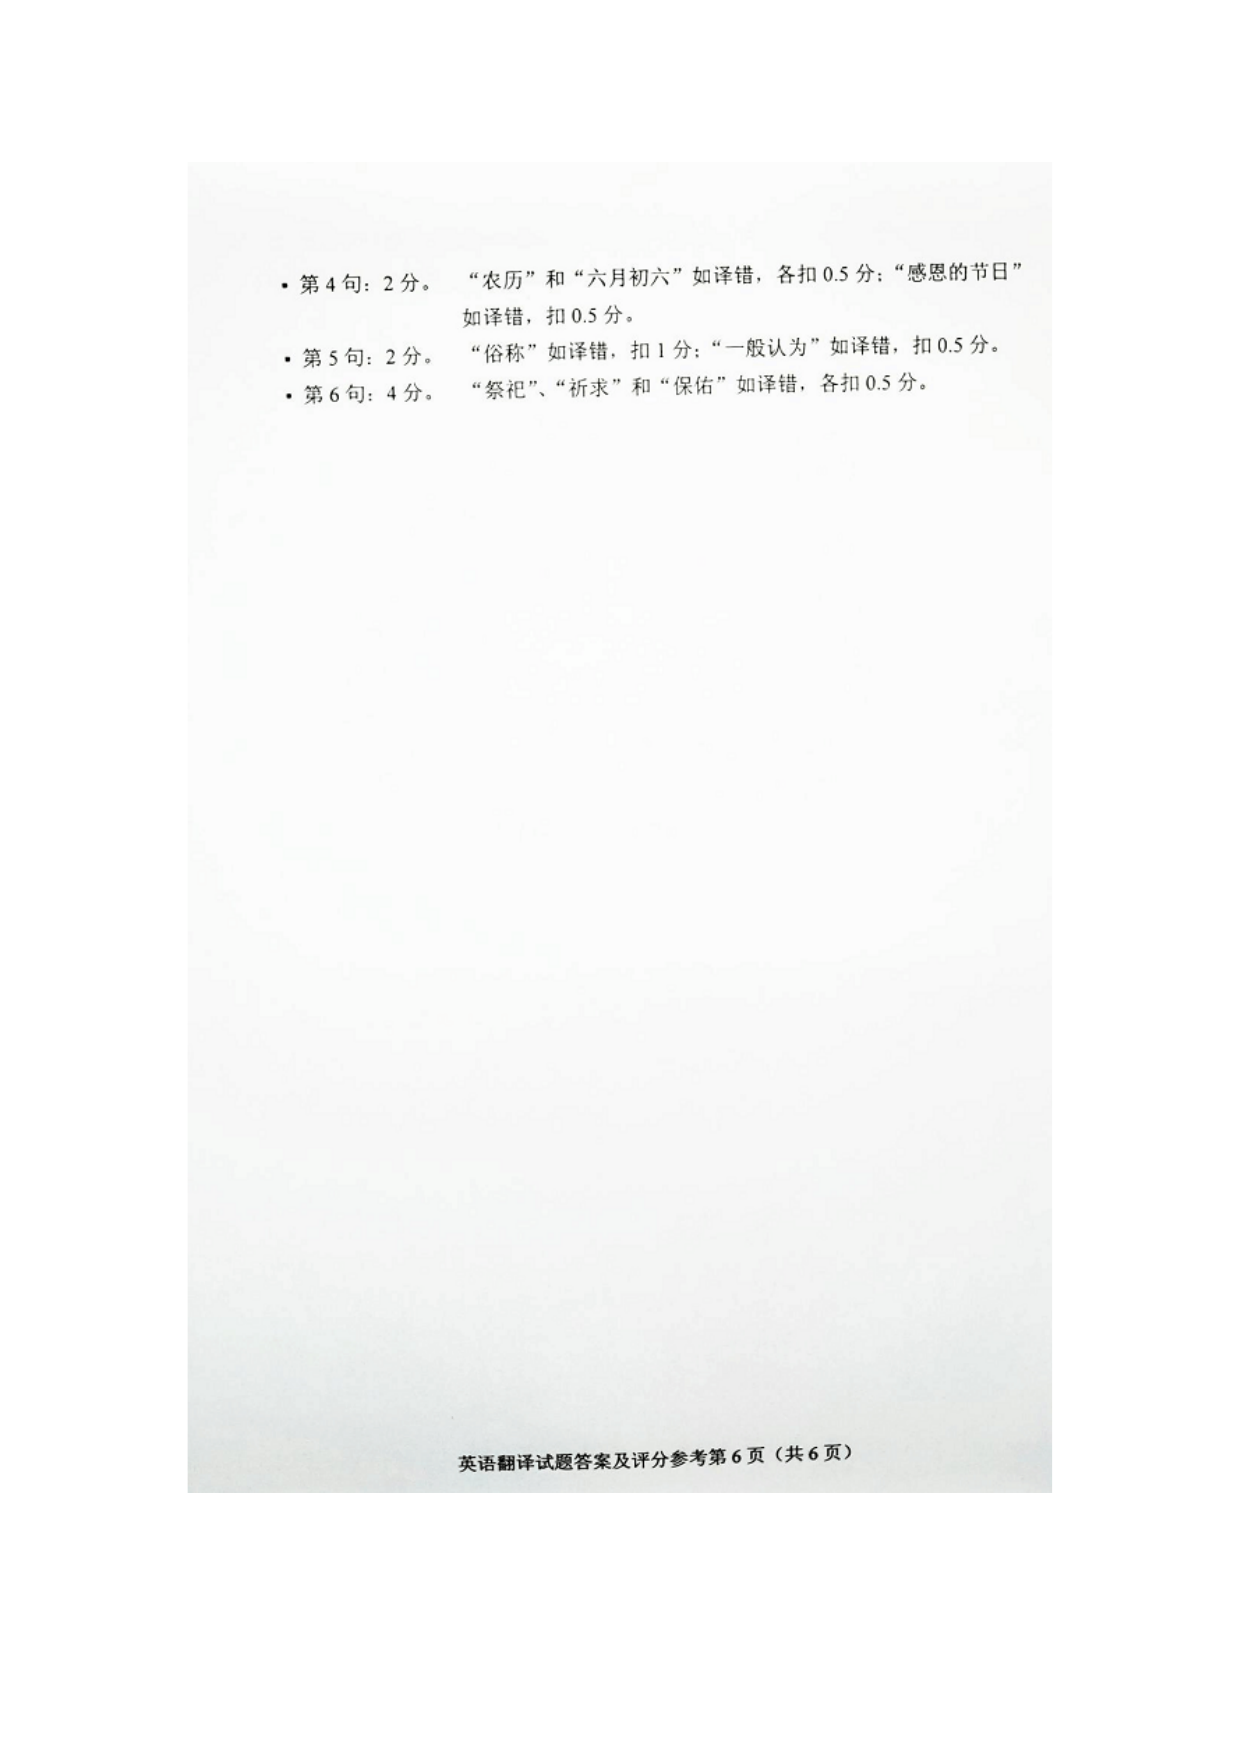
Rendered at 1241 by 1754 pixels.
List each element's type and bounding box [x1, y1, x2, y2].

picture [187, 162, 1053, 1493]
